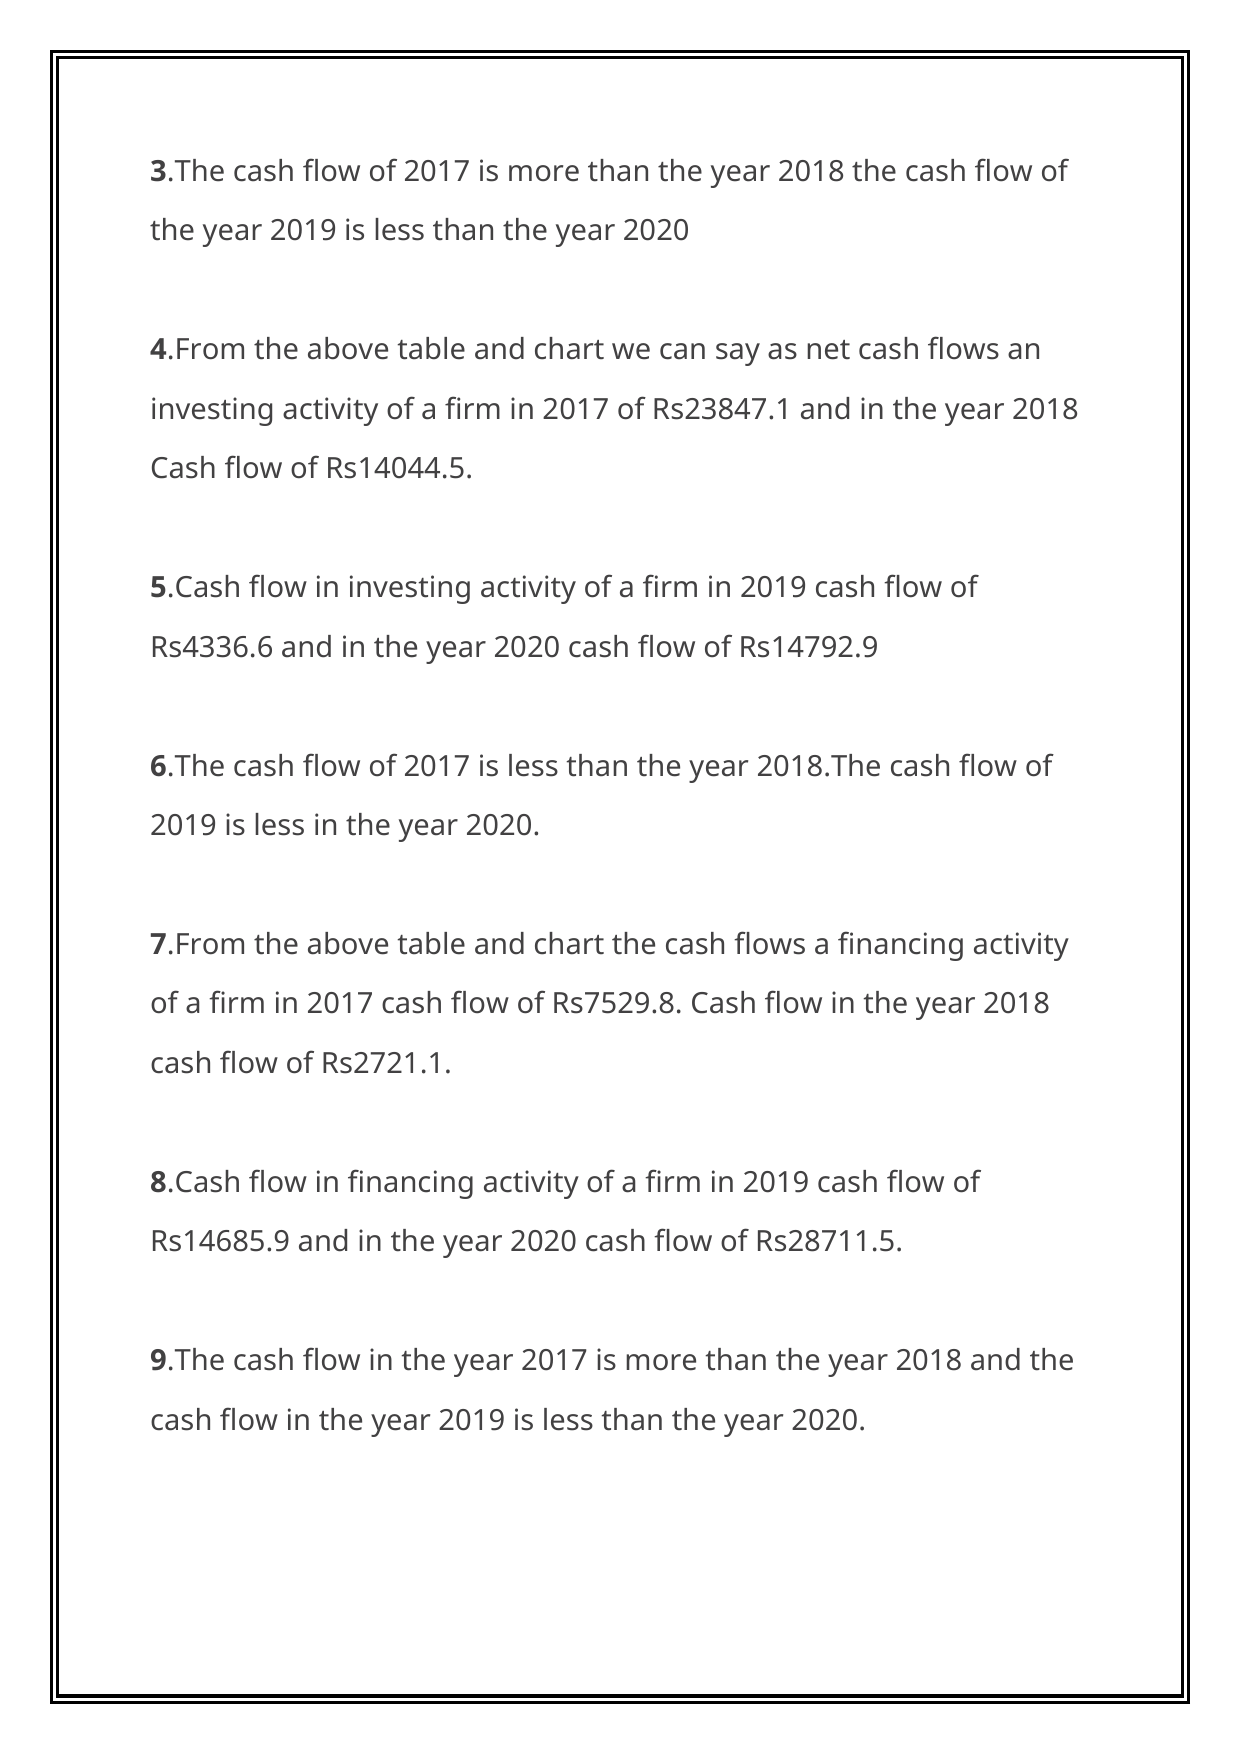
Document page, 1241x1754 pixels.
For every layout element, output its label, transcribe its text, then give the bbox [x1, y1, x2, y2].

text 6.The cash flow of 2017 is less than the year 2018.The cash flow of 2019 is less in the year 2020. [150, 745, 1090, 844]
text 7.From the above table and chart the cash flows a financing activity of a firm in 2017 cash flow of Rs7529.8. Cash flow in the year 2018 cash flow of Rs2721.1. [150, 923, 1090, 1082]
text 3.The cash flow of 2017 is more than the year 2018 the cash flow of the year 2019 is less than the year 2020 [150, 150, 1090, 249]
text 5.Cash flow in investing activity of a firm in 2019 cash flow of Rs4336.6 and in the year 2020 cash flow of Rs14792.9 [150, 566, 1090, 666]
text 9.The cash flow in the year 2017 is more than the year 2018 and the cash flow in the year 2019 is less than the year 2020. [150, 1339, 1090, 1439]
text 8.Cash flow in financing activity of a firm in 2019 cash flow of Rs14685.9 and in the year 2020 cash flow of Rs28711.5. [150, 1161, 1090, 1260]
text 4.From the above table and chart we can say as net cash flows an investing activity of a firm in 2017 of Rs23847.1 and in the year 2018 Cash flow of Rs14044.5. [150, 328, 1090, 487]
